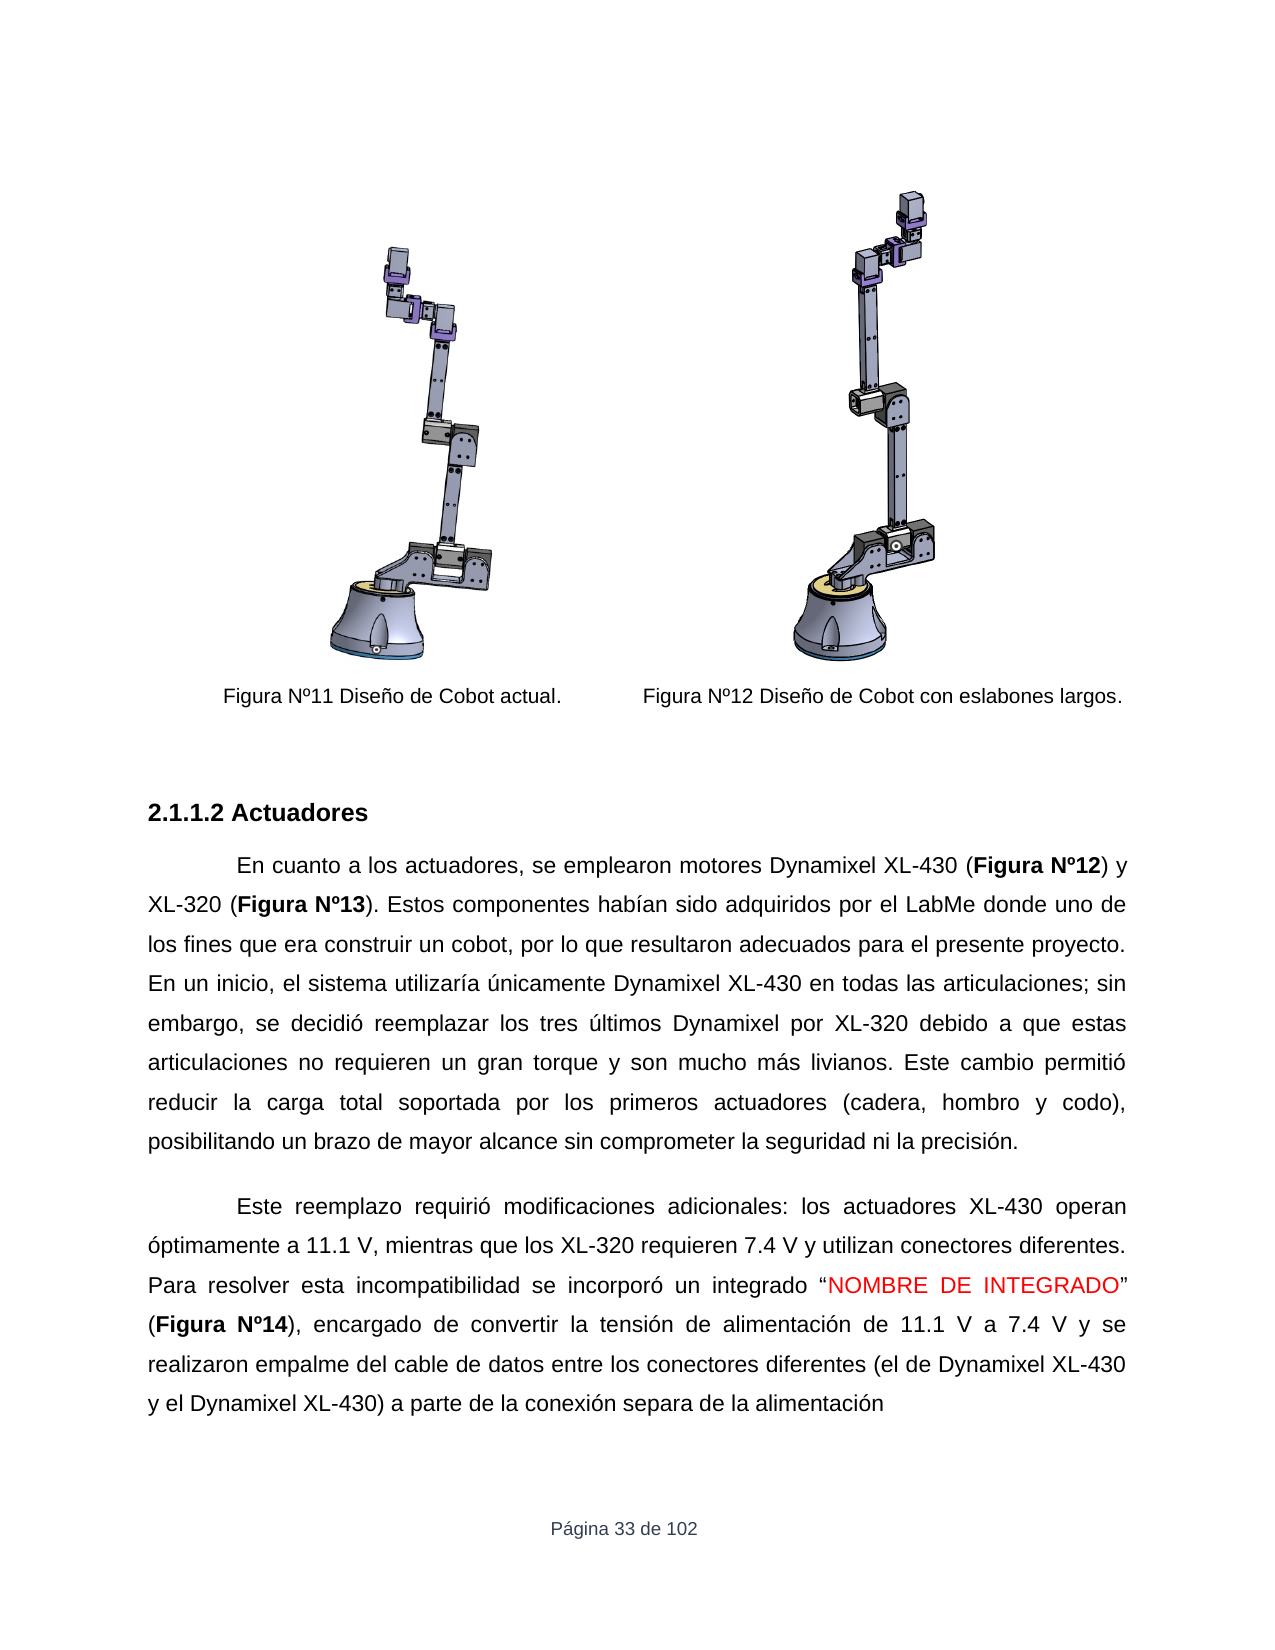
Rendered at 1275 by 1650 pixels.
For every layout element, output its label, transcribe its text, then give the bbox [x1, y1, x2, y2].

text En cuanto a los actuadores, se emplearon motores Dynamixel XL-430 (Figura Nº12) y XL-320 (Figura Nº13). Estos componentes habían sido adquiridos por el LabMe donde uno de los fines que era construir un cobot, por lo que resultaron adecuados para el presente proyecto. En un inicio, el sistema utilizaría únicamente Dynamixel XL-430 en todas las articulaciones; sin embargo, se decidió reemplazar los tres últimos Dynamixel por XL-320 debido a que estas articulaciones no requieren un gran torque y son mucho más livianos. Este cambio permitió reducir la carga total soportada por los primeros actuadores (cadera, hombro y codo), posibilitando un brazo de mayor alcance sin comprometer la seguridad ni la precisión. [148, 852, 1127, 1154]
text 2.1.1.2 Actuadores [148, 798, 1127, 827]
text Este reemplazo requirió modificaciones adicionales: los actuadores XL-430 operan óptimamente a 11.1 V, mientras que los XL-320 requieren 7.4 V y utilizan conectores diferentes. Para resolver esta incompatibilidad se incorporó un integrado “NOMBRE DE INTEGRADO” (Figura Nº14), encargado de convertir la tensión de alimentación de 11.1 V a 7.4 V y se realizaron empalme del cable de datos entre los conectores diferentes (el de Dynamixel XL-430 y el Dynamixel XL-430) a parte de la conexión separa de la alimentación [148, 1193, 1127, 1416]
picture [767, 187, 997, 666]
text Figura Nº11 Diseño de Cobot actual. Figura Nº12 Diseño de Cobot con eslabones largos. [148, 683, 1127, 707]
picture [318, 242, 500, 666]
